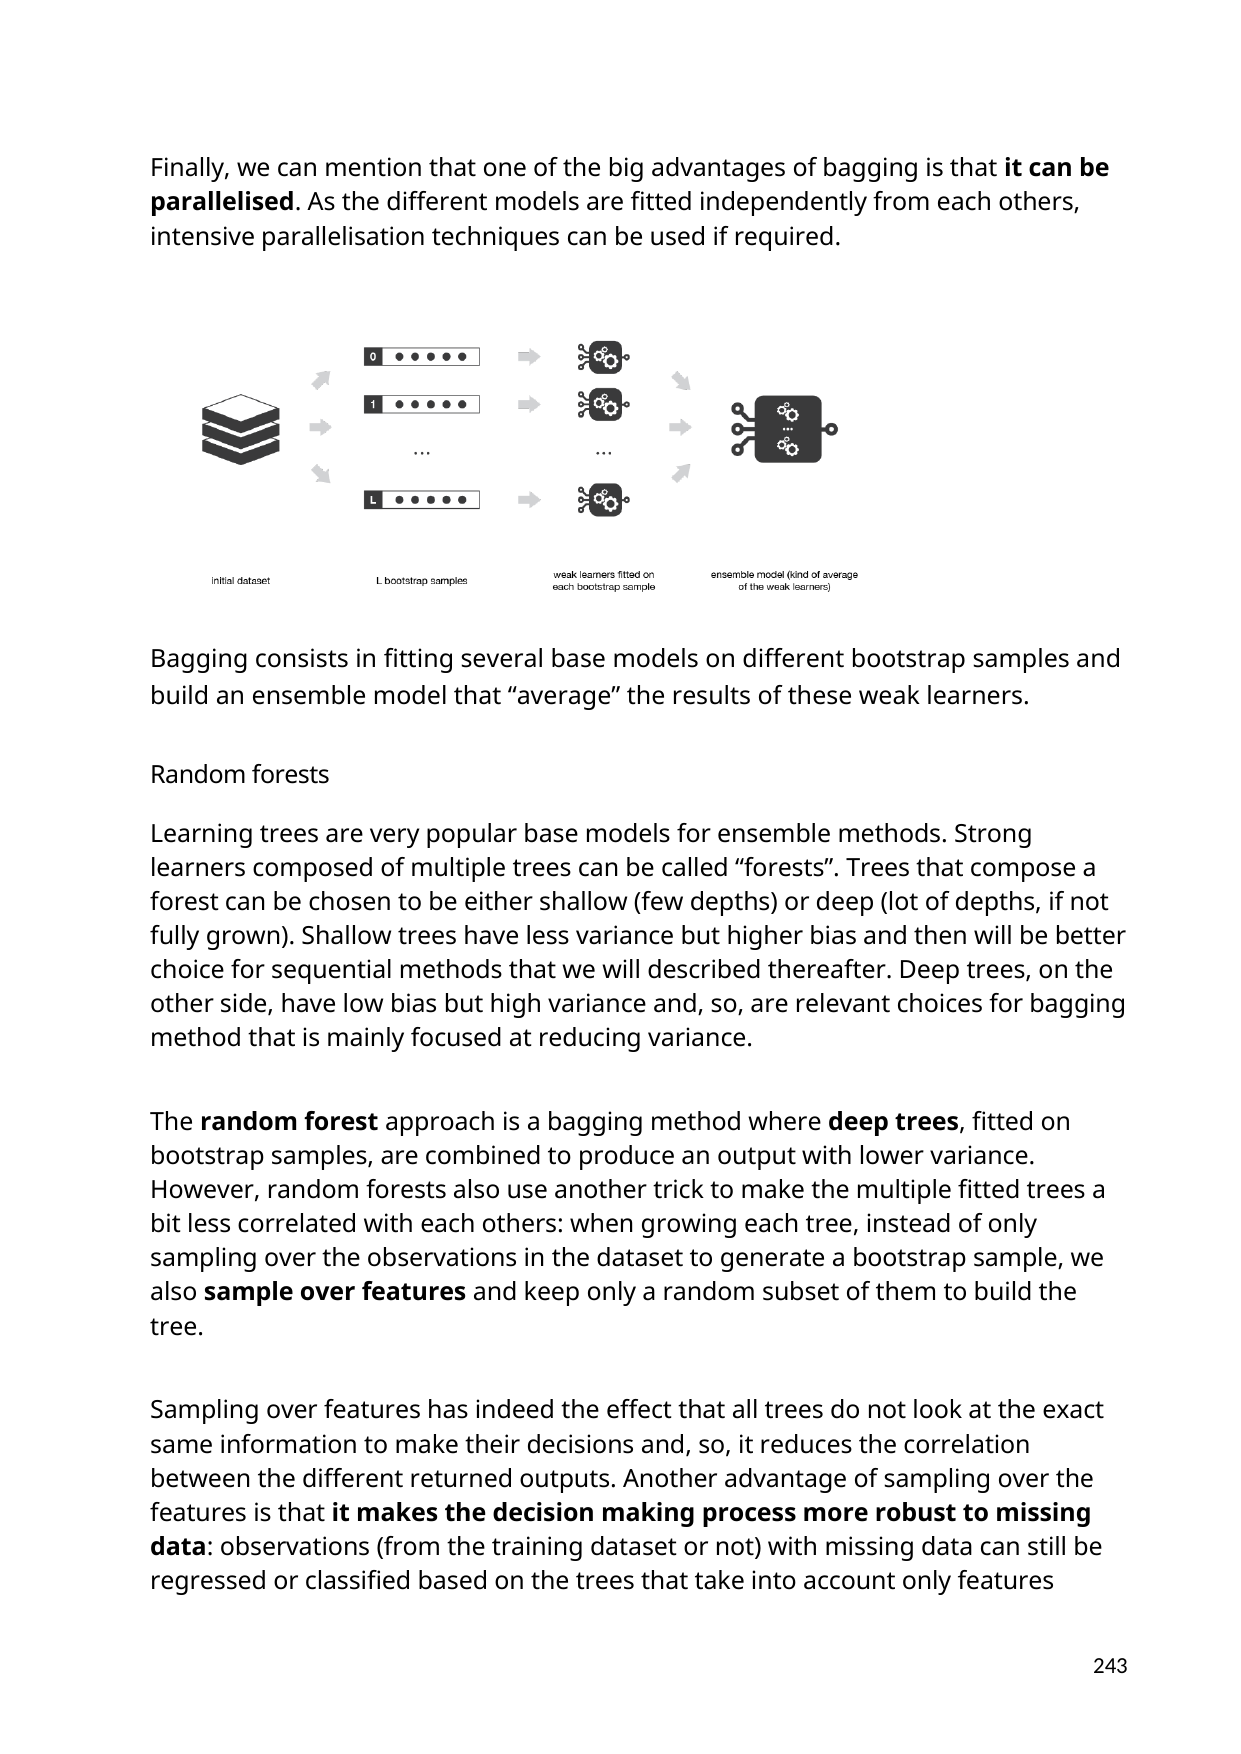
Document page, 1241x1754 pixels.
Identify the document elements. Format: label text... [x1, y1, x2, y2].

subtitle Random forests [150, 757, 1128, 791]
text Bagging consists in fitting several base models on different bootstrap samples and build an ensemble model that “average” the results of these weak learners. [150, 641, 1128, 711]
picture [150, 305, 901, 622]
text Learning trees are very popular base models for ensemble methods. Strong learners composed of multiple trees can be called “forests”. Trees that compose a forest can be chosen to be either shallow (few depths) or deep (lot of depths, if not fully grown). Shallow trees have less variance but higher bias and then will be better choice for sequential methods that we will described thereafter. Deep trees, on the other side, have low bias but high variance and, so, are relevant choices for bagging method that is mainly focused at reducing variance. [150, 815, 1128, 1054]
text Finally, we can mention that one of the big advantages of bagging is that it can be parallelised. As the different models are fitted independently from each others, intensive parallelisation techniques can be used if required. [150, 150, 1128, 252]
text The random forest approach is a bagging method where deep trees, fitted on bootstrap samples, are combined to produce an output with lower variance. However, random forests also use another trick to make the multiple fitted trees a bit less correlated with each others: when growing each tree, instead of only sampling over the observations in the dataset to generate a bootstrap sample, we also sample over features and keep only a random subset of them to build the tree. [150, 1104, 1128, 1342]
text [150, 1392, 1128, 1597]
